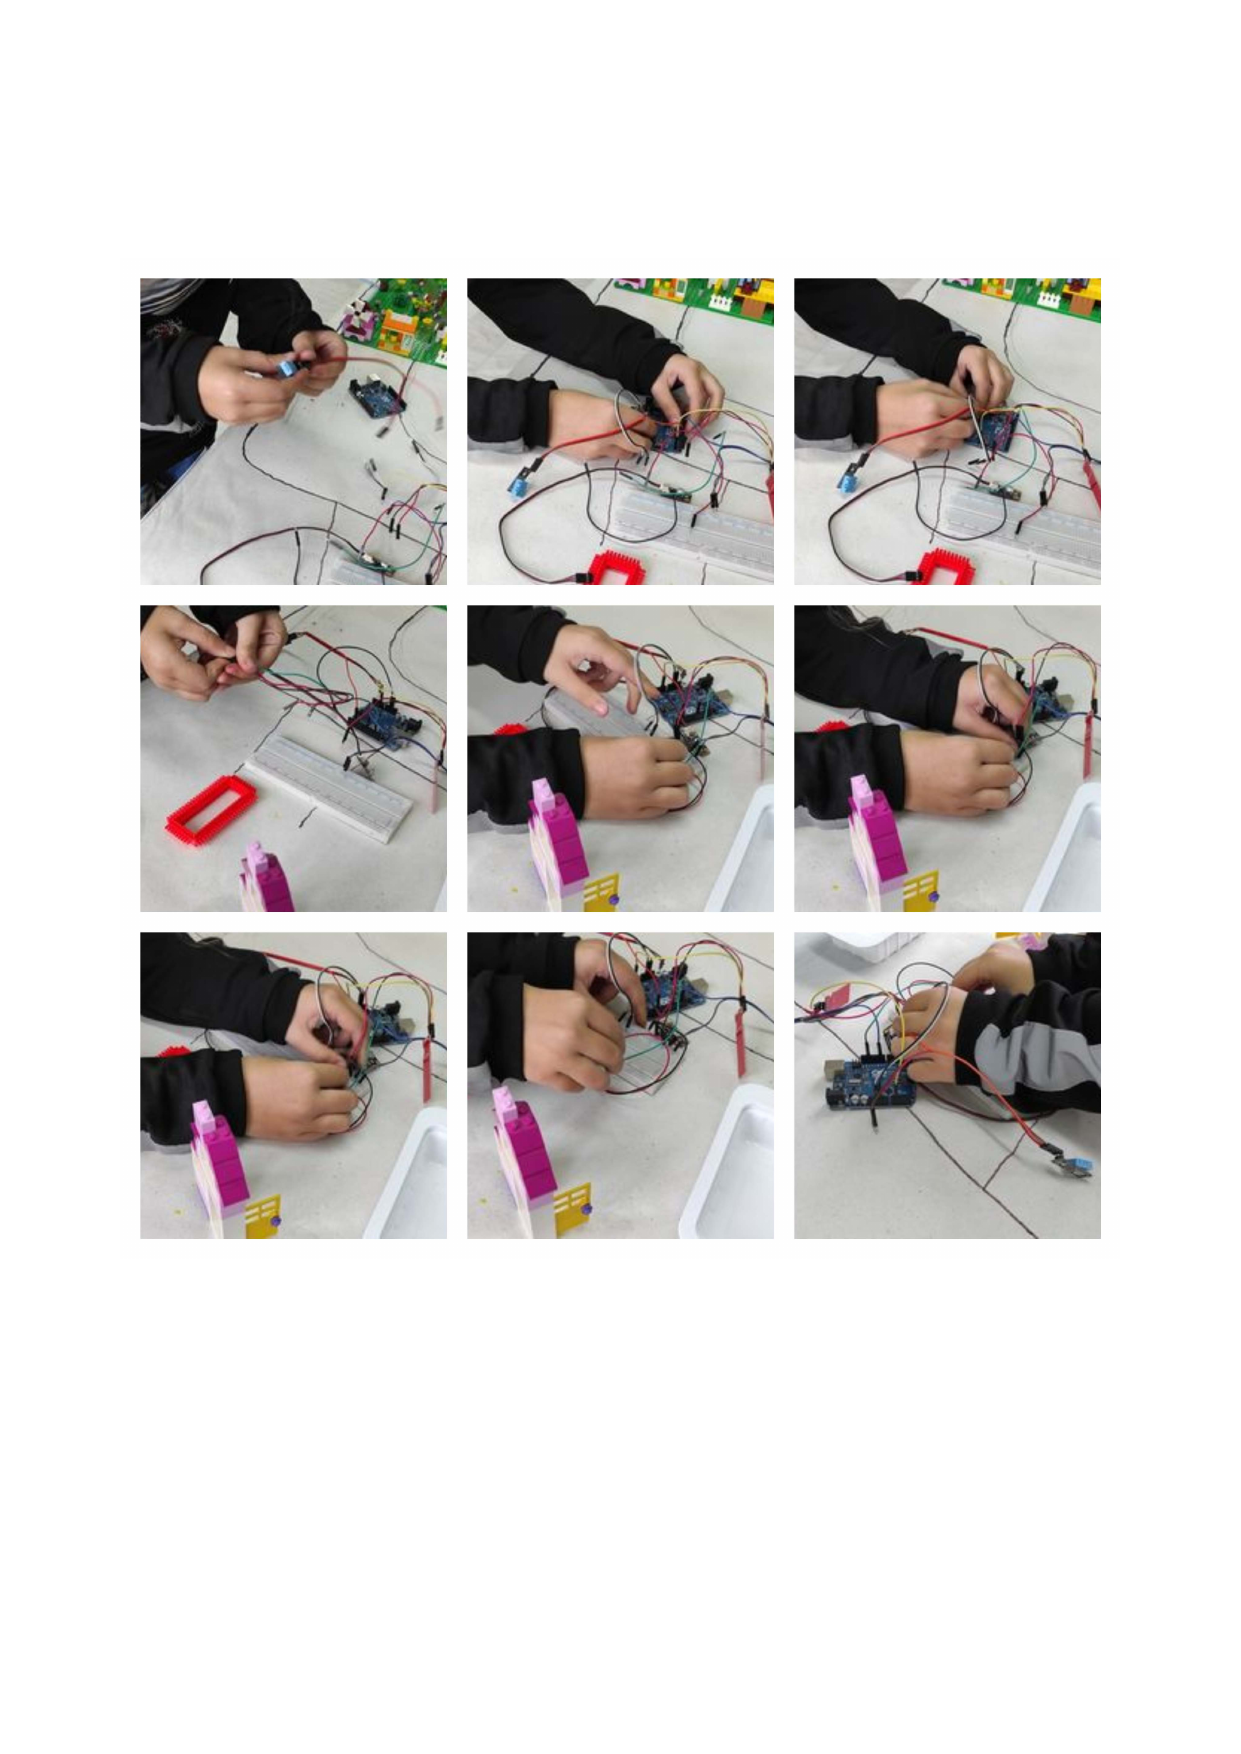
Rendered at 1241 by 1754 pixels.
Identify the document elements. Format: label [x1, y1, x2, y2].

picture [120, 258, 1121, 1259]
